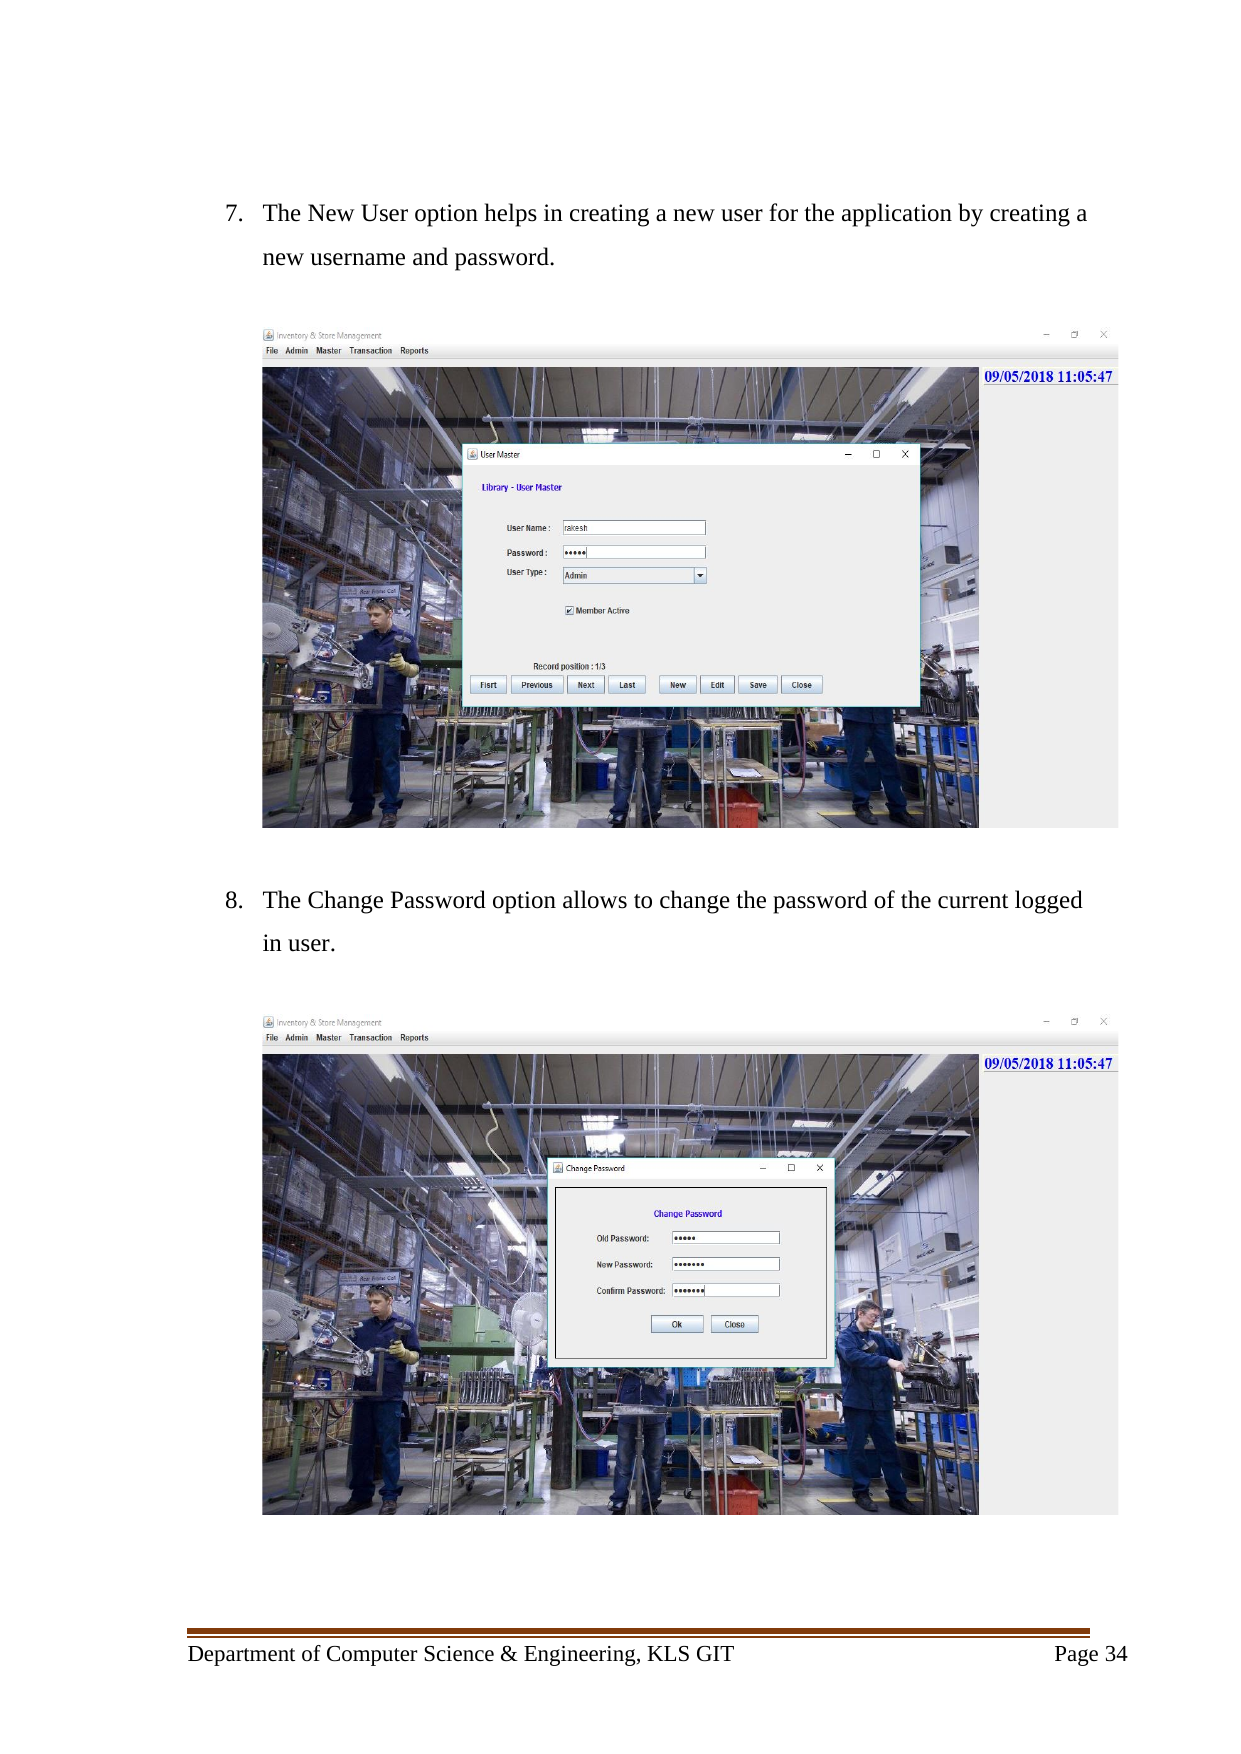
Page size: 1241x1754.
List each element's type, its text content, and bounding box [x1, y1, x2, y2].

list The Change Password option allows to change the password of the current logged in user. [225, 885, 1090, 957]
picture [262, 327, 1119, 828]
list The New User option helps in creating a new user for the application by creating a new username and password. [225, 198, 1090, 270]
picture [262, 1014, 1119, 1515]
